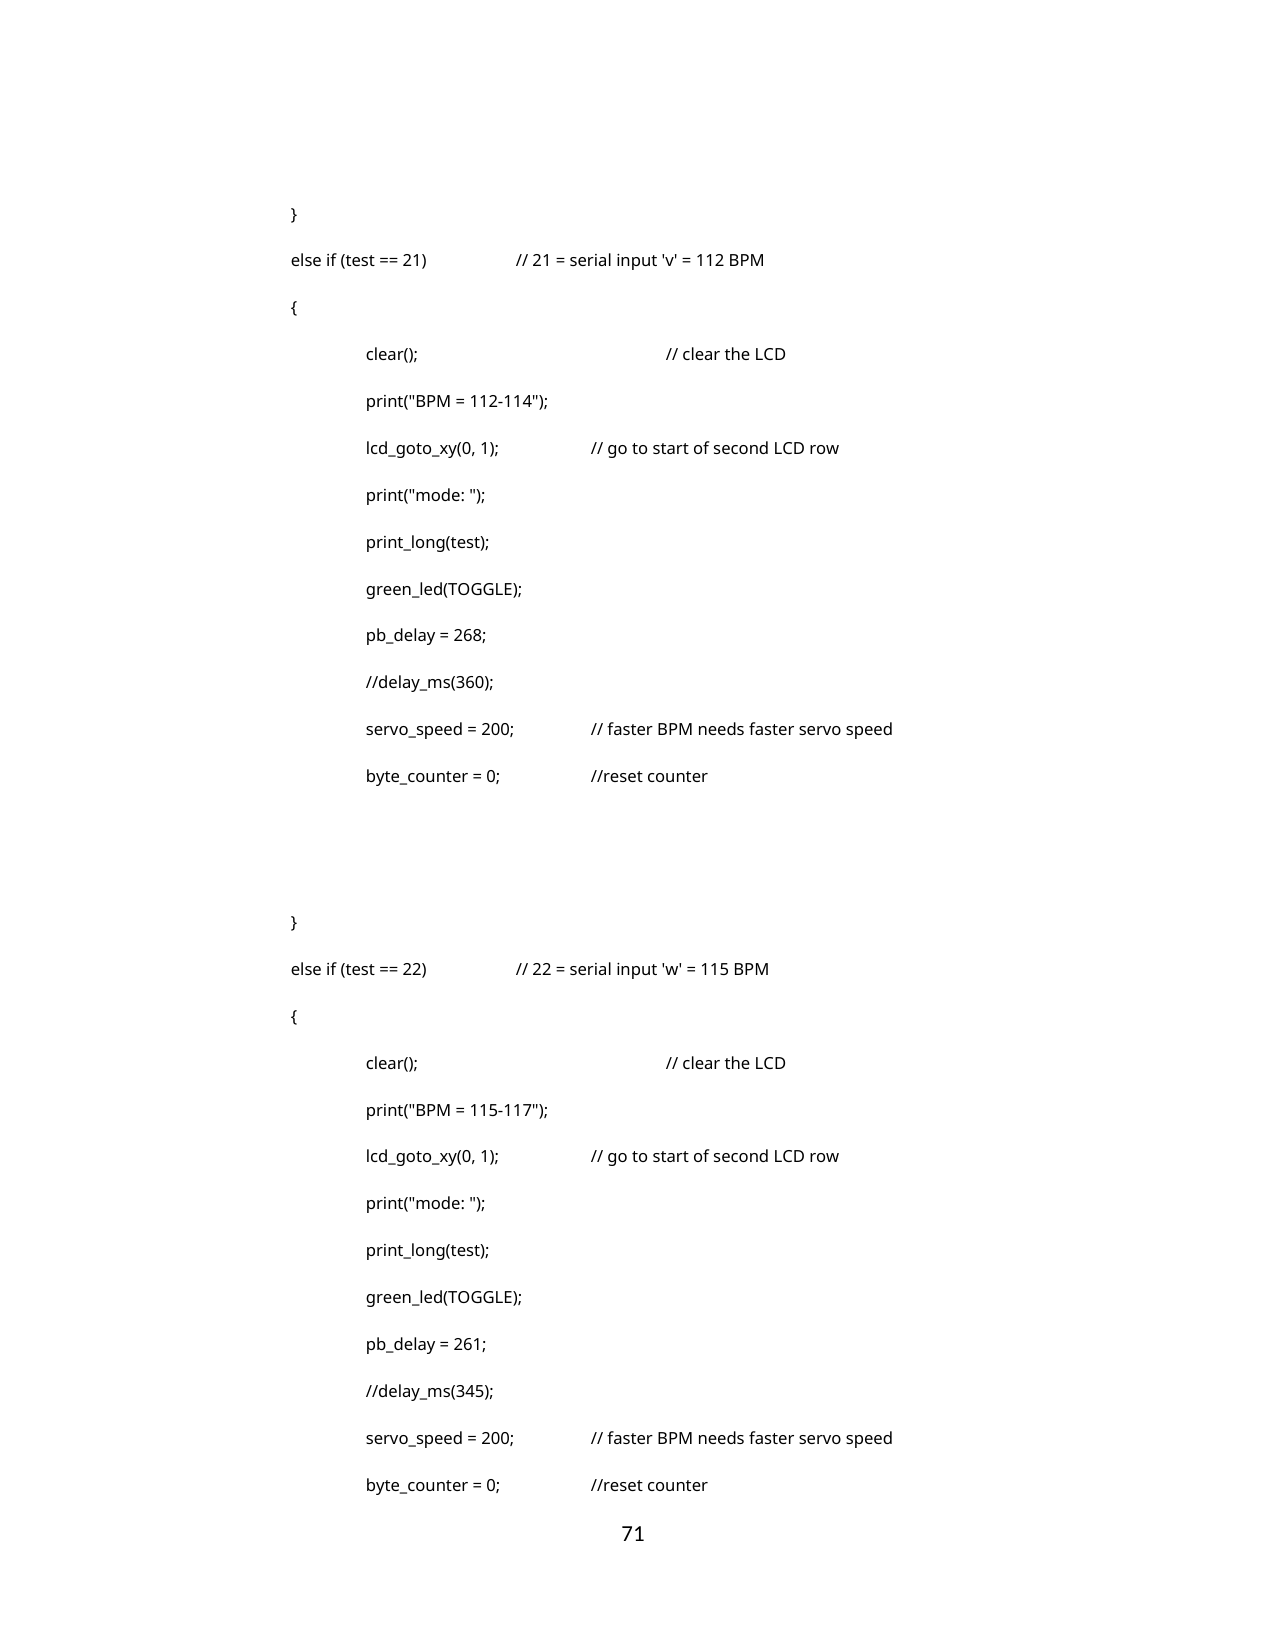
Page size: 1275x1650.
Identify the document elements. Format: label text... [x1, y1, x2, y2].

text print("mode: "); [141, 483, 1125, 506]
text green_led(TOGGLE); [141, 577, 1125, 600]
text } [141, 202, 1125, 225]
text print("BPM = 115-117"); [141, 1098, 1125, 1121]
text byte_counter = 0; //reset counter [141, 765, 1125, 787]
text pb_delay = 261; [141, 1332, 1125, 1355]
text byte_counter = 0; //reset counter [141, 1473, 1125, 1496]
text } [141, 911, 1125, 933]
text else if (test == 21) // 21 = serial input 'v' = 112 BPM [141, 249, 1125, 272]
text green_led(TOGGLE); [141, 1286, 1125, 1308]
text lcd_goto_xy(0, 1); // go to start of second LCD row [141, 437, 1125, 459]
text { [141, 1004, 1125, 1027]
text lcd_goto_xy(0, 1); // go to start of second LCD row [141, 1145, 1125, 1168]
text pb_delay = 268; [141, 624, 1125, 647]
text else if (test == 22) // 22 = serial input 'w' = 115 BPM [141, 957, 1125, 980]
text servo_speed = 200; // faster BPM needs faster servo speed [141, 718, 1125, 741]
text //delay_ms(360); [141, 671, 1125, 694]
text clear(); // clear the LCD [141, 1051, 1125, 1074]
text print_long(test); [141, 530, 1125, 553]
text print("BPM = 112-114"); [141, 390, 1125, 412]
text print_long(test); [141, 1239, 1125, 1261]
text { [141, 296, 1125, 319]
text servo_speed = 200; // faster BPM needs faster servo speed [141, 1426, 1125, 1449]
text //delay_ms(345); [141, 1379, 1125, 1402]
text print("mode: "); [141, 1192, 1125, 1214]
text clear(); // clear the LCD [141, 343, 1125, 366]
